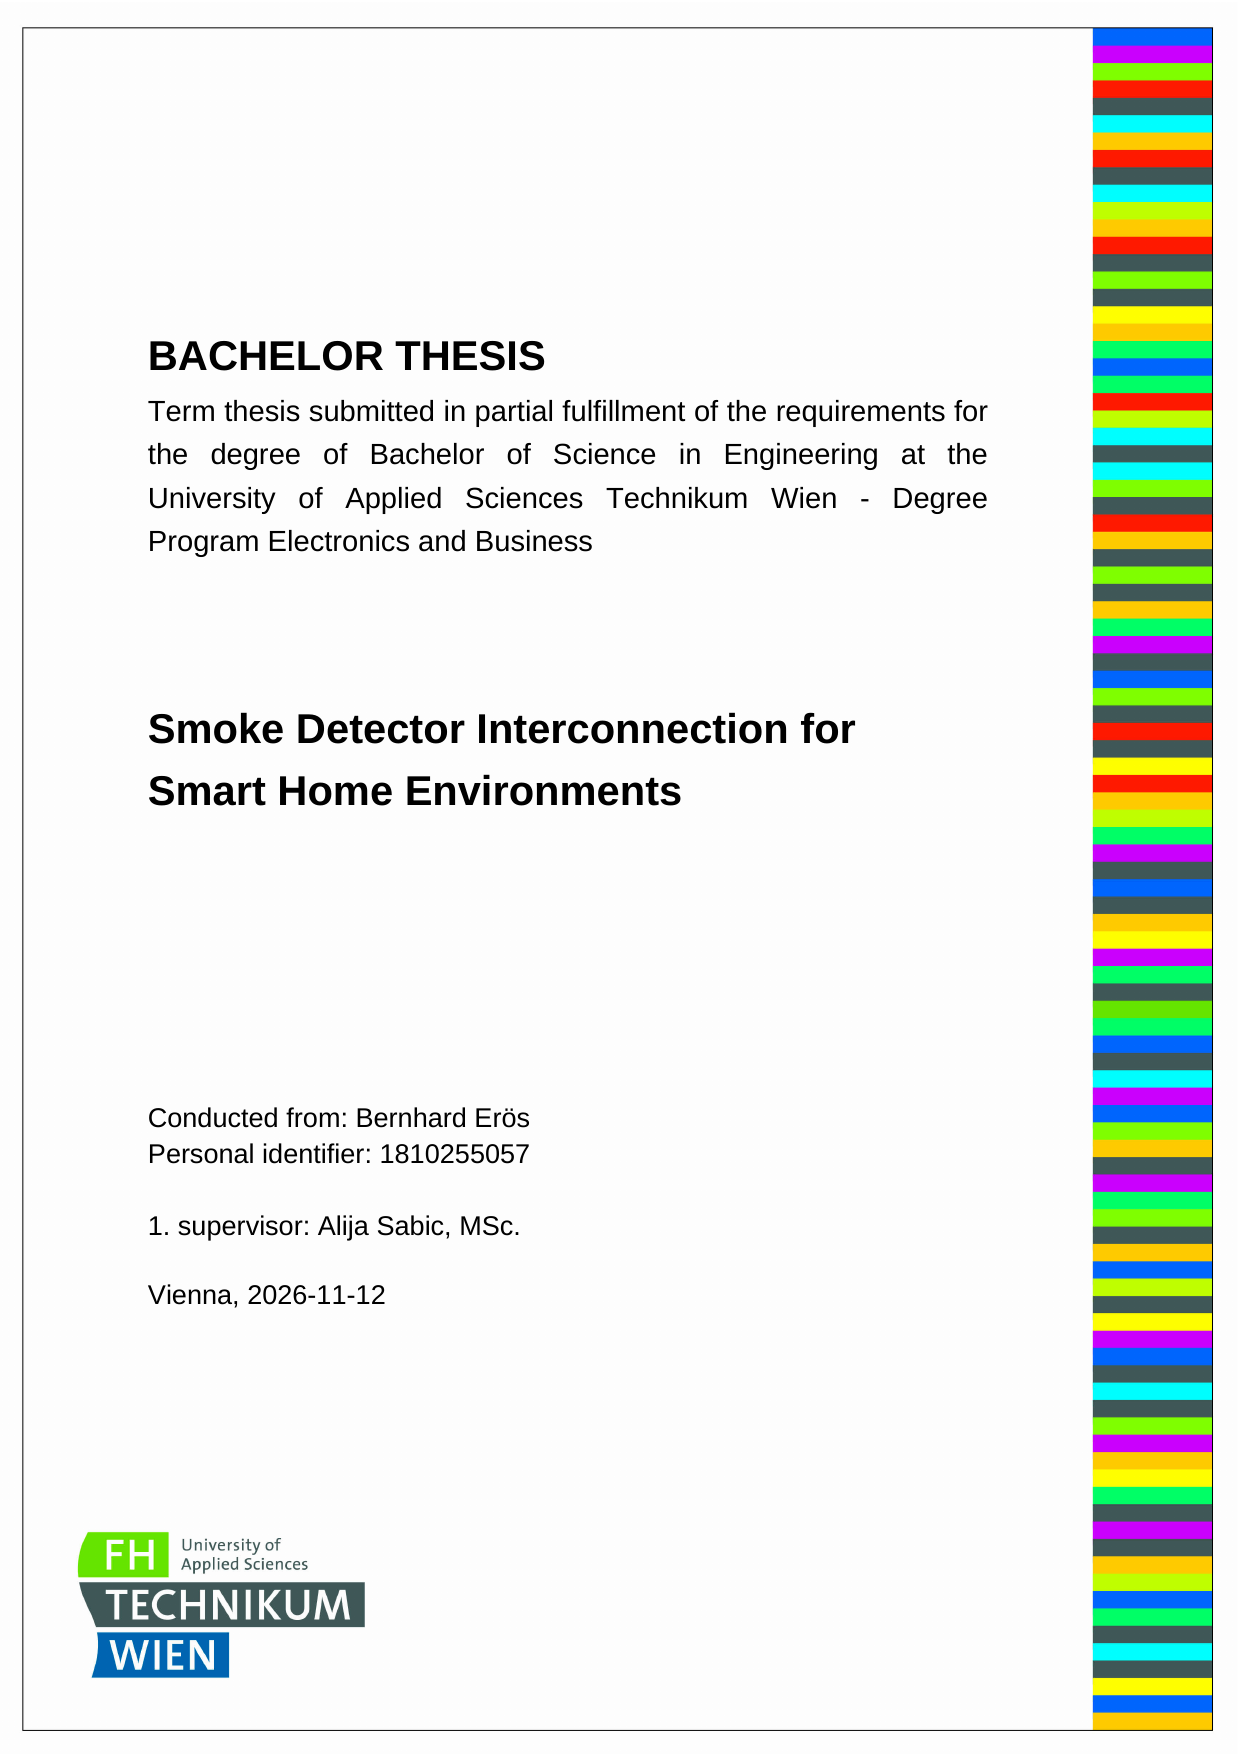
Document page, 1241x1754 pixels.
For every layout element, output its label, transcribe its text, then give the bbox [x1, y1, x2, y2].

text BACHELOR THESIS [148, 331, 1092, 379]
text Vienna, 2020-05-12 [148, 1279, 1092, 1310]
text Smoke Detector Interconnection for [148, 704, 1092, 752]
text Conducted from: Bernhard Erös [148, 1102, 1092, 1134]
picture [0, 2, 1238, 1754]
text 1. supervisor: Alija Sabic, MSc. [148, 1210, 1092, 1241]
text Personal identifier: 1810255057 [148, 1138, 1092, 1169]
text Smart Home Environments [148, 767, 1092, 815]
text Term thesis submitted in partial fulfillment of the requirements for the degree of Bachelor of Science in Engineering at the University of Applied Sciences Technikum Wien - Degree Program Electronics and Business [148, 394, 989, 558]
